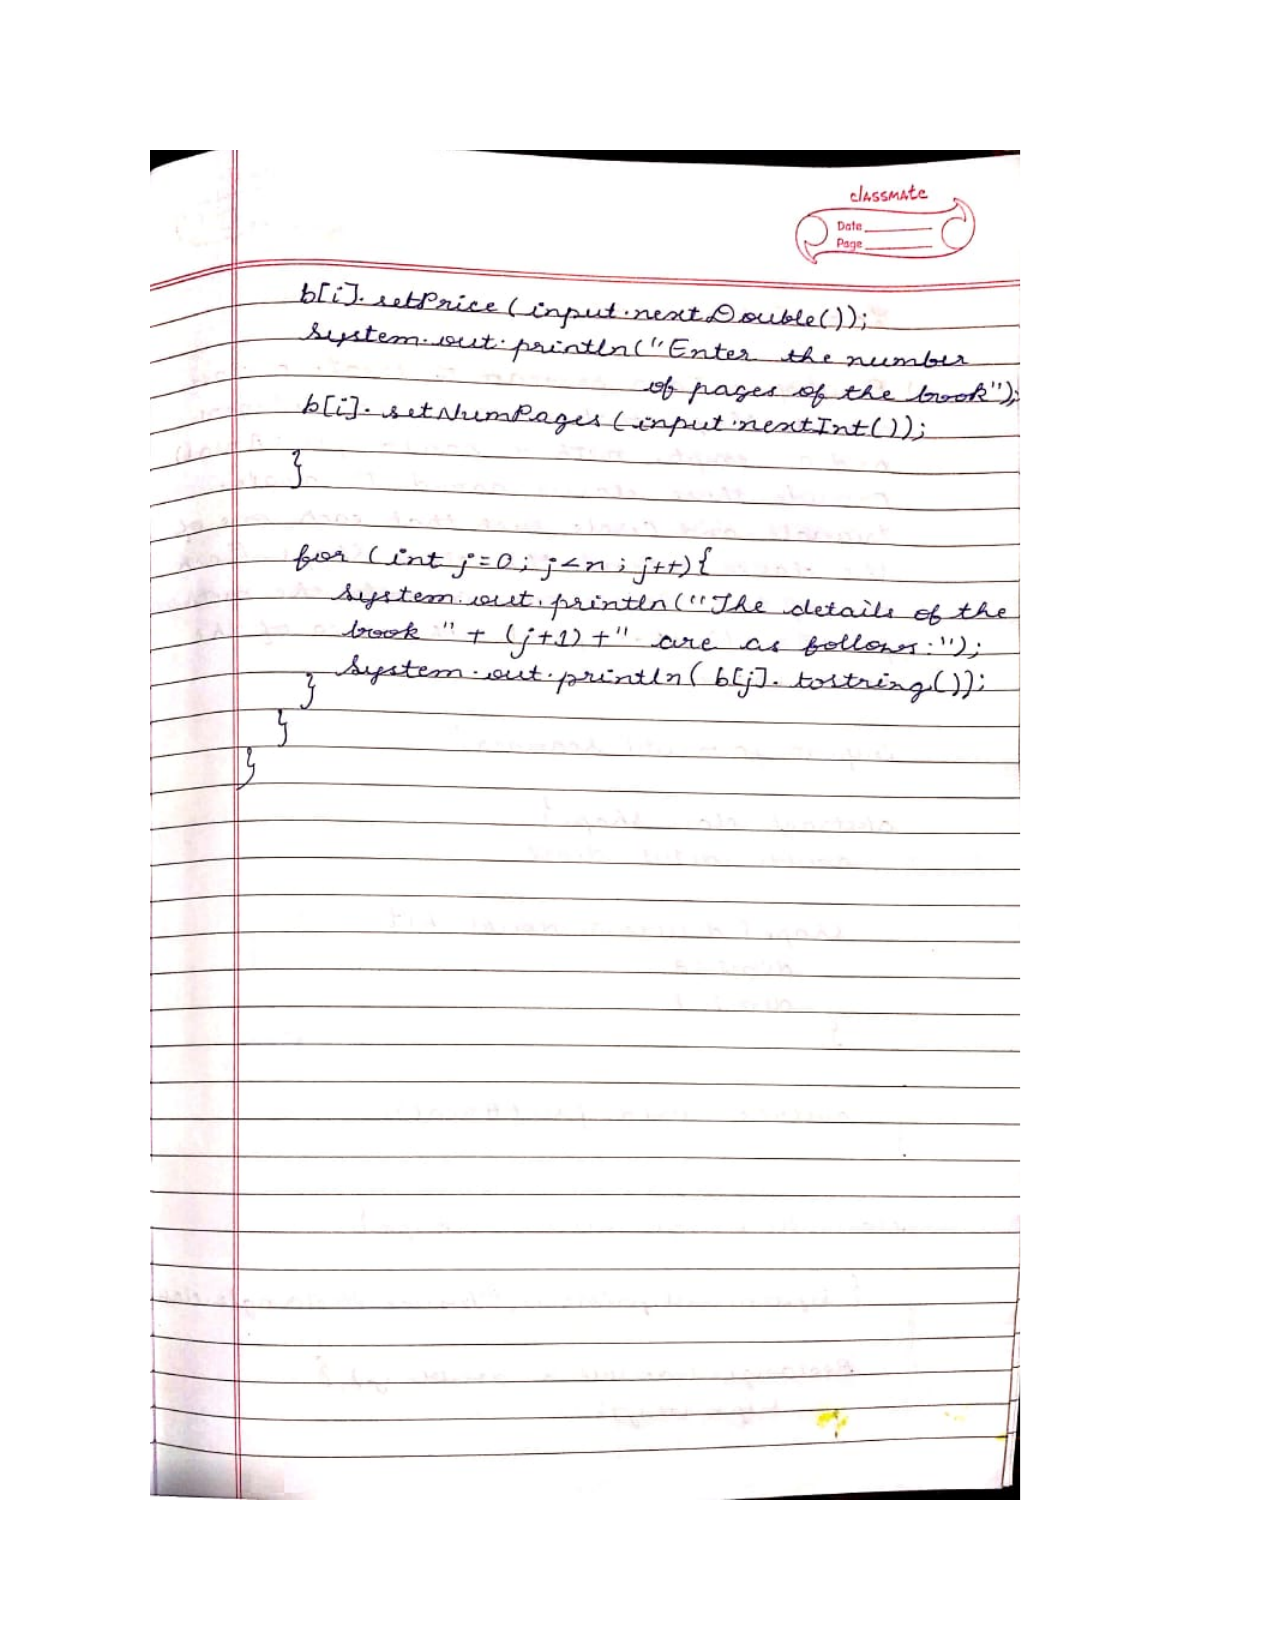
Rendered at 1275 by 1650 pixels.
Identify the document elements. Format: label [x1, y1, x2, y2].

picture [150, 150, 1021, 1500]
